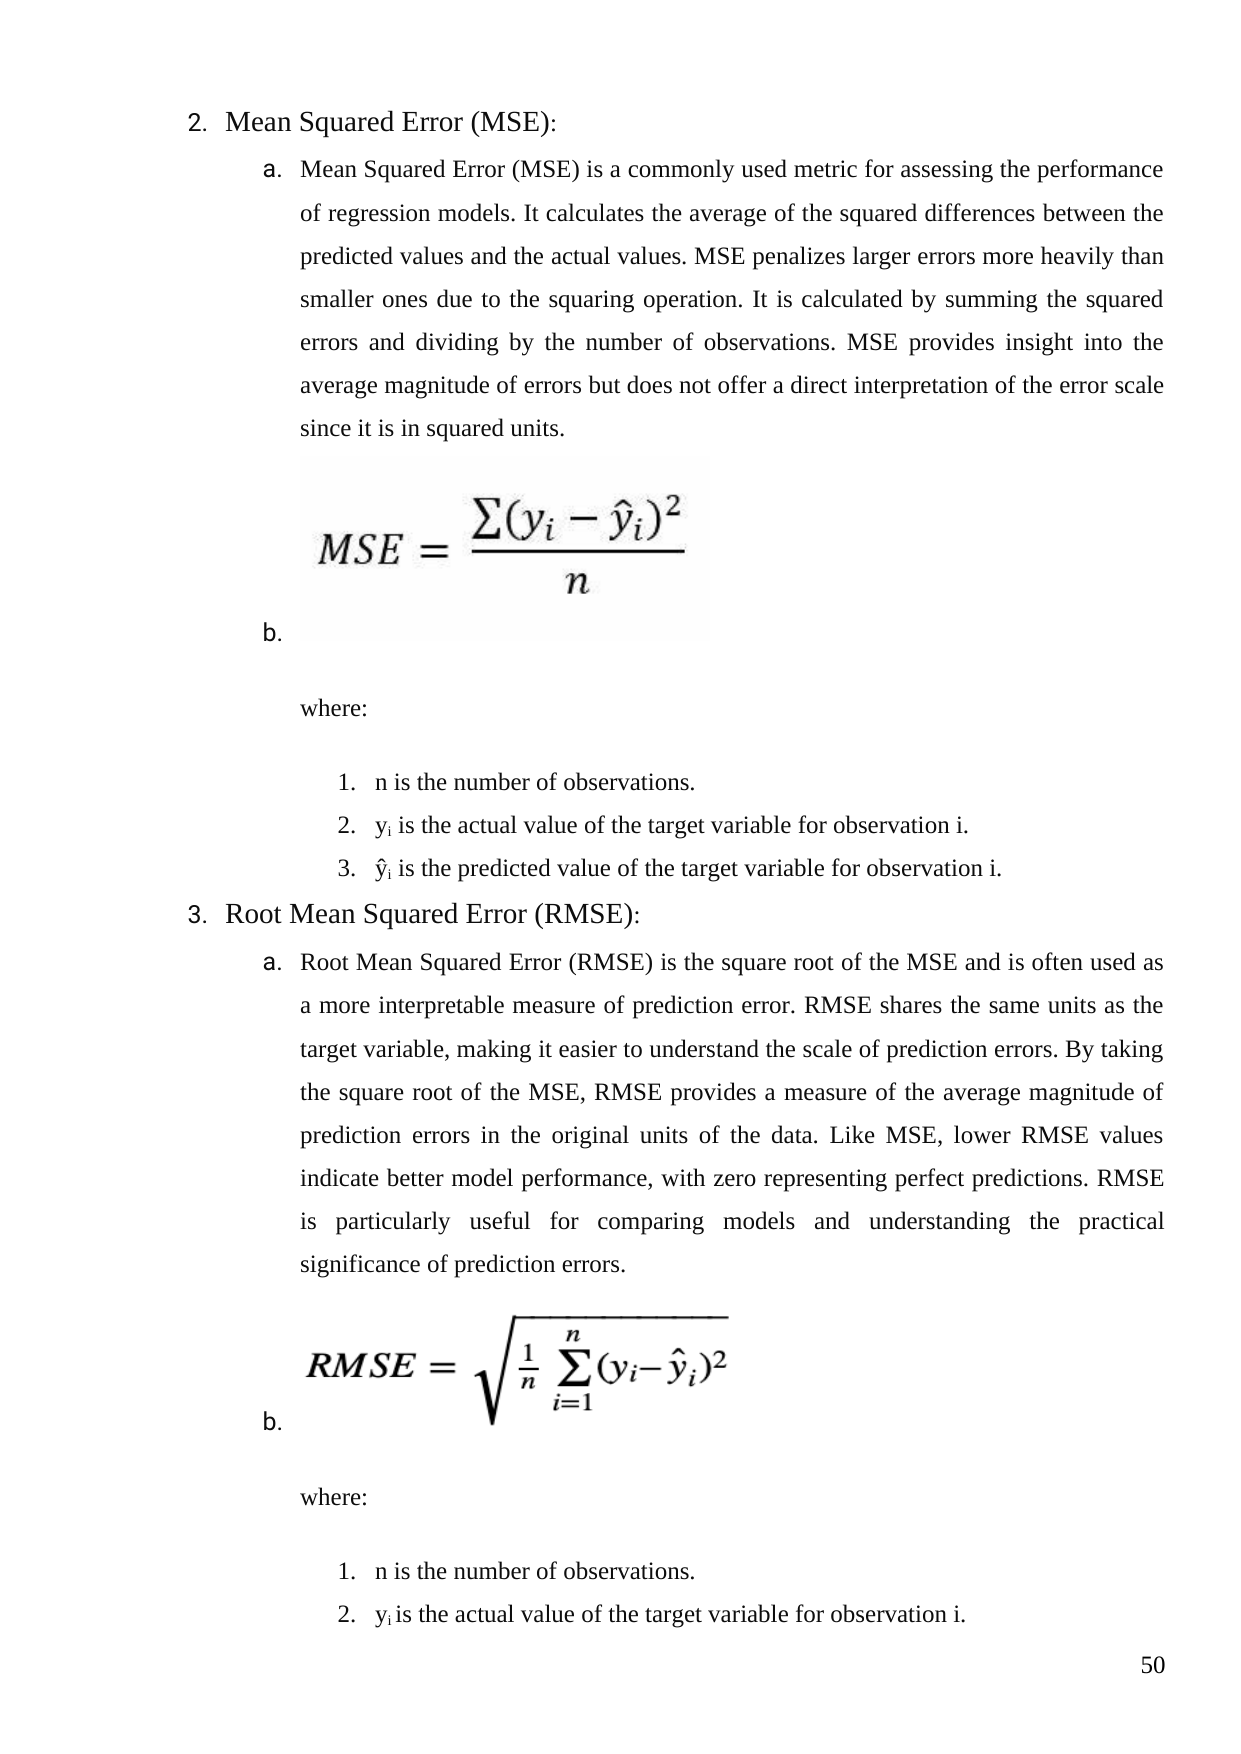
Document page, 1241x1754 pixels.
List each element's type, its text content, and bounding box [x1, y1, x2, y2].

list n is the number of observations. [337, 767, 1165, 796]
list ŷi is the predicted value of the target variable for observation i. [337, 853, 1165, 882]
list n is the number of observations. [337, 1556, 1165, 1585]
picture [300, 1292, 741, 1431]
text where: [225, 1482, 1165, 1511]
list Root Mean Squared Error (RMSE) is the square root of the MSE and is often used as a more interpretable measure of prediction error. RMSE shares the same units as the target variable, making it easier to understand the scale of prediction errors. By taking the square root of the MSE, RMSE provides a measure of the average magnitude of prediction errors in the original units of the data. Like MSE, lower RMSE values indicate better model performance, with zero representing perfect predictions. RMSE is particularly useful for comparing models and understanding the practical significance of prediction errors. [262, 947, 1165, 1278]
list yi is the actual value of the target variable for observation i. [337, 1599, 1165, 1628]
list Root Mean Squared Error (RMSE): [187, 897, 1165, 930]
text where: [225, 693, 1165, 722]
picture [300, 456, 710, 641]
list yi is the actual value of the target variable for observation i. [337, 810, 1165, 839]
list Mean Squared Error (MSE) is a commonly used metric for assessing the performance of regression models. It calculates the average of the squared differences between the predicted values and the actual values. MSE penalizes larger errors more heavily than smaller ones due to the squaring operation. It is calculated by summing the squared errors and dividing by the number of observations. MSE provides insight into the average magnitude of errors but does not offer a direct interpretation of the error scale since it is in squared units. [262, 154, 1165, 442]
list Mean Squared Error (MSE): [187, 104, 1165, 137]
